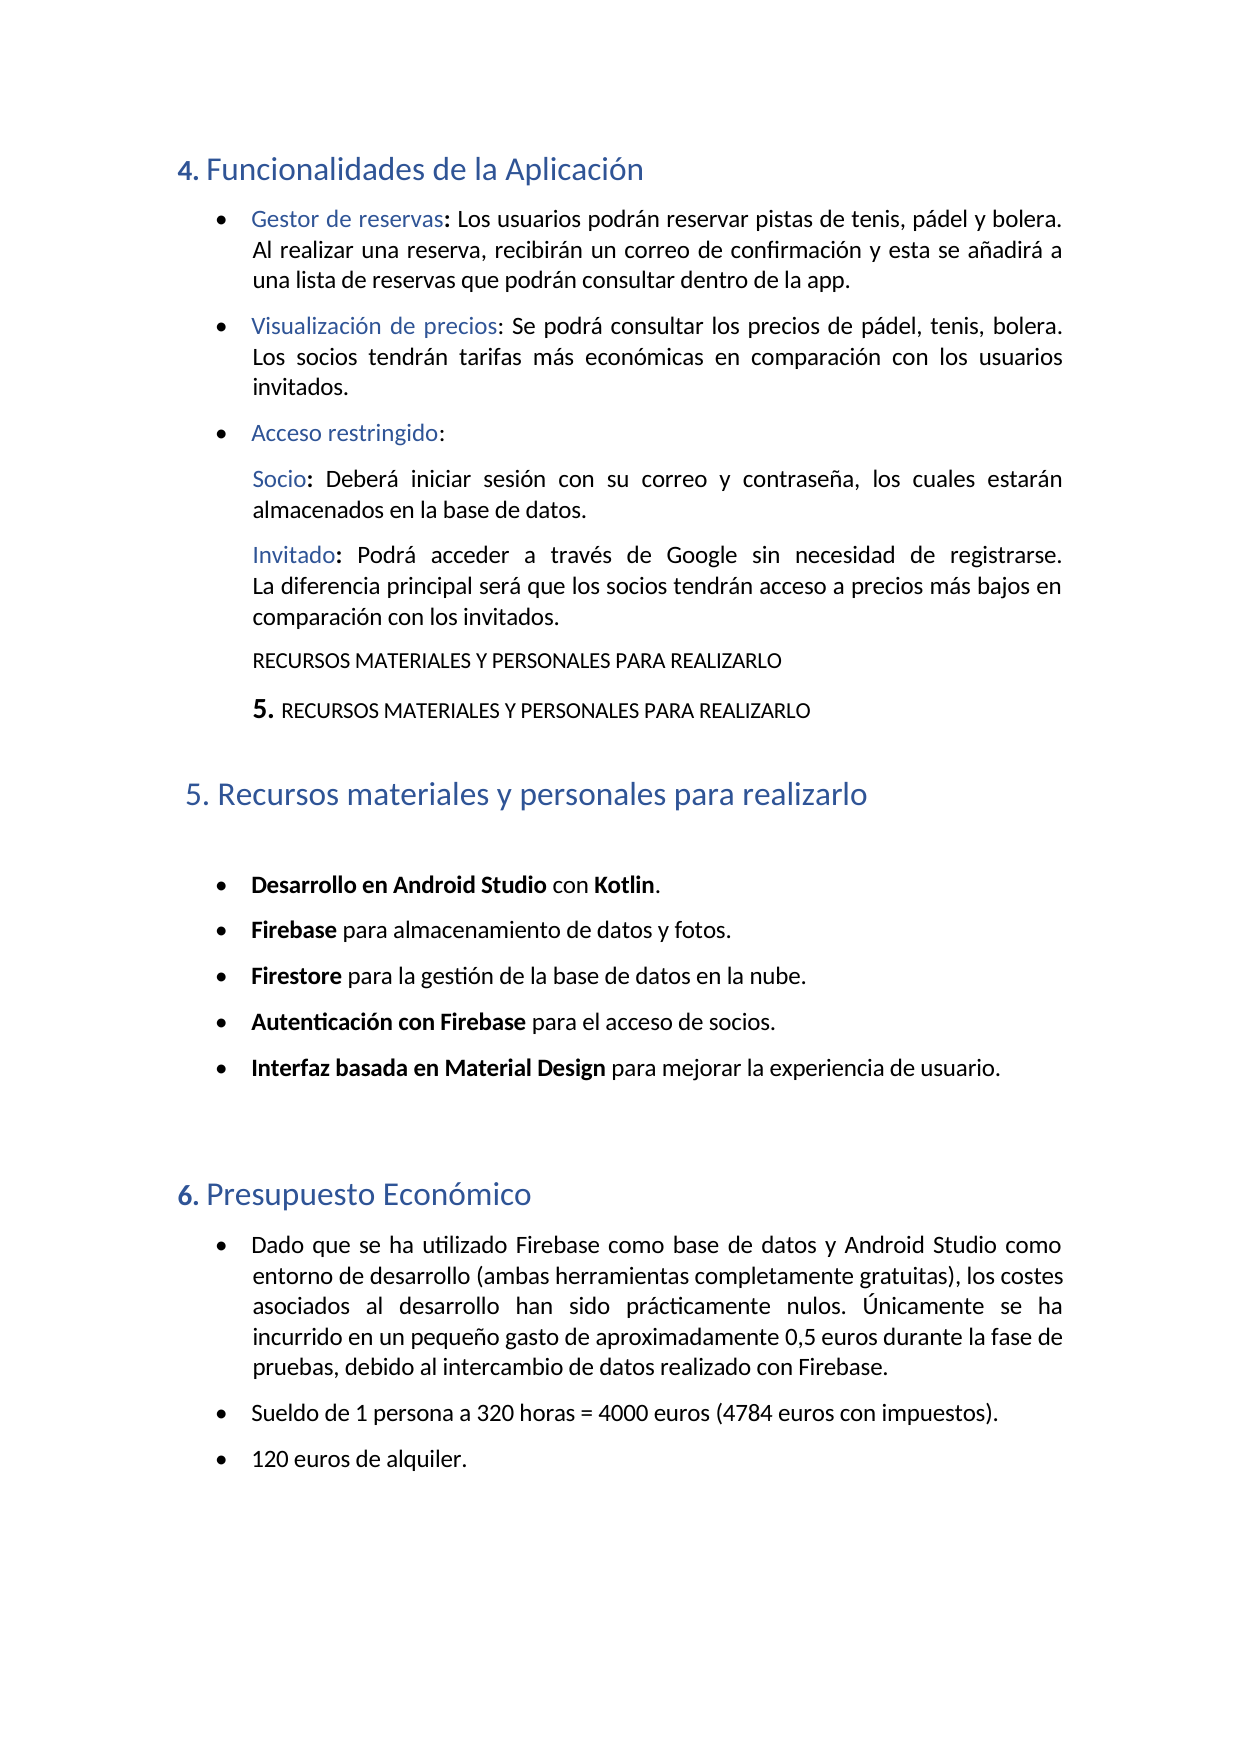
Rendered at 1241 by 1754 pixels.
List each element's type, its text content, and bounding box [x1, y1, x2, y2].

text RECURSOS MATERIALES Y PERSONALES PARA REALIZARLO [252, 646, 1063, 674]
list Gestor de reservas: Los usuarios podrán reservar pistas de tenis, pádel y bolera. Al realizar una reserva, recibirán un correo de confirmación y esta se añadirá a una lista de reservas que podrán consultar dentro de la app. [215, 204, 1063, 295]
list Acceso restringido: [215, 417, 1063, 448]
list Sueldo de 1 persona a 320 horas = 4000 euros (4784 euros con impuestos). [215, 1397, 1063, 1428]
list Desarrollo en Android Studio con Kotlin. [215, 869, 1063, 899]
text Invitado: Podrá acceder a través de Google sin necesidad de registrarse. La diferencia principal será que los socios tendrán acceso a precios más bajos en comparación con los invitados. [252, 539, 1063, 631]
text 5. RECURSOS MATERIALES Y PERSONALES PARA REALIZARLO [252, 690, 1063, 725]
list Dado que se ha utilizado Firebase como base de datos y Android Studio como entorno de desarrollo (ambas herramientas completamente gratuitas), los costes asociados al desarrollo han sido prácticamente nulos. Únicamente se ha incurrido en un pequeño gasto de aproximadamente 0,5 euros durante la fase de pruebas, debido al intercambio de datos realizado con Firebase. [215, 1229, 1063, 1382]
text Socio: Deberá iniciar sesión con su correo y contraseña, los cuales estarán almacenados en la base de datos. [252, 463, 1063, 524]
list Interfaz basada en Material Design para mejorar la experiencia de usuario. [215, 1052, 1063, 1083]
subtitle 5. Recursos materiales y personales para realizarlo [177, 773, 1063, 814]
list Visualización de precios: Se podrá consultar los precios de pádel, tenis, bolera. Los socios tendrán tarifas más económicas en comparación con los usuarios invitados. [215, 311, 1063, 402]
subtitle 4. Funcionalidades de la Aplicación [177, 148, 1063, 188]
list Firebase para almacenamiento de datos y fotos. [215, 914, 1063, 945]
list Autenticación con Firebase para el acceso de socios. [215, 1006, 1063, 1037]
list Firestore para la gestión de la base de datos en la nube. [215, 960, 1063, 991]
subtitle 6. Presupuesto Económico [177, 1173, 1063, 1214]
list 120 euros de alquiler. [215, 1443, 1063, 1474]
